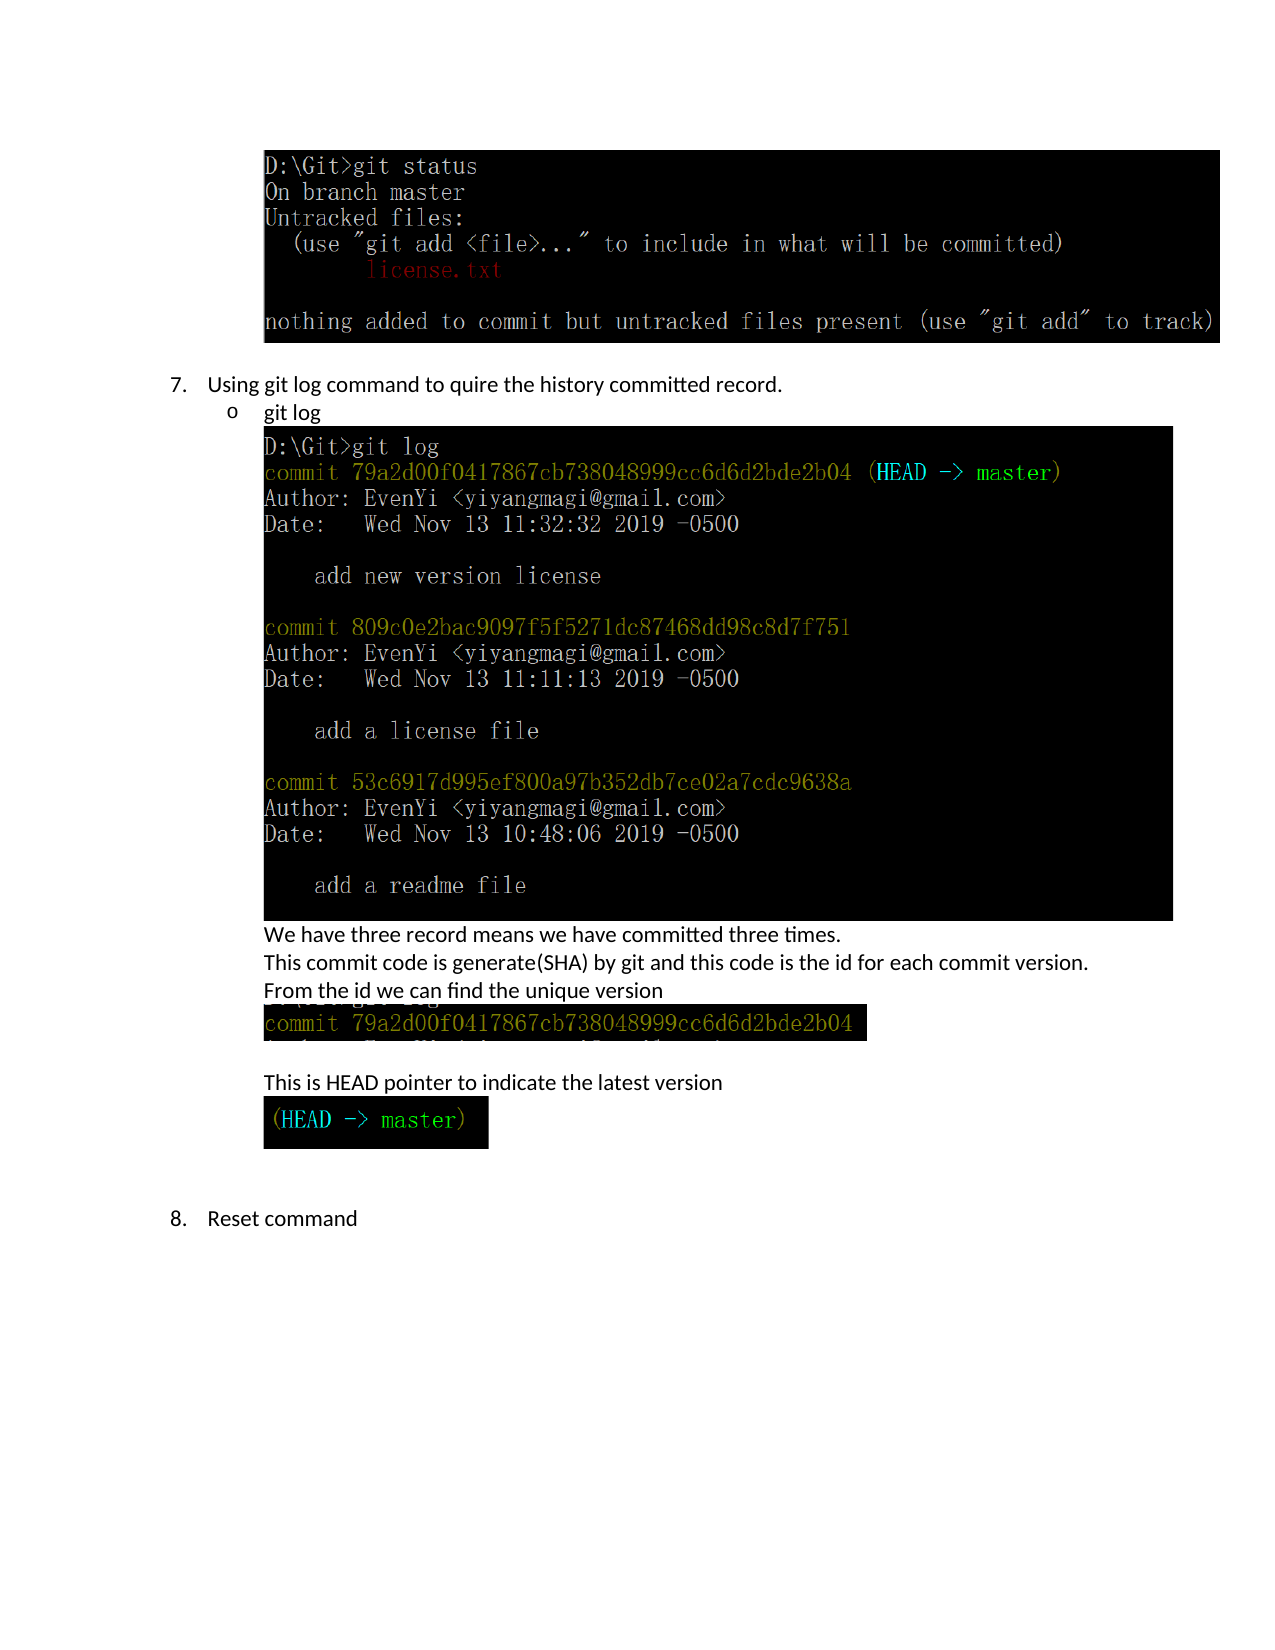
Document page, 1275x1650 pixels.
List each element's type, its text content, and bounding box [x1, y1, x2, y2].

text We have three record means we have committed three times. [264, 921, 1125, 948]
picture [263, 150, 1220, 343]
list Using git log command to quire the history committed record. [170, 370, 1125, 398]
text This commit code is generate(SHA) by git and this code is the id for each commit version. From the id we can find the unique version [264, 948, 1125, 1004]
picture [263, 426, 1174, 921]
list Reset command [170, 1204, 1125, 1232]
list git log [226, 398, 1125, 427]
picture [263, 1004, 867, 1041]
text This is HEAD pointer to indicate the latest version [264, 1068, 1125, 1097]
picture [263, 1096, 489, 1149]
